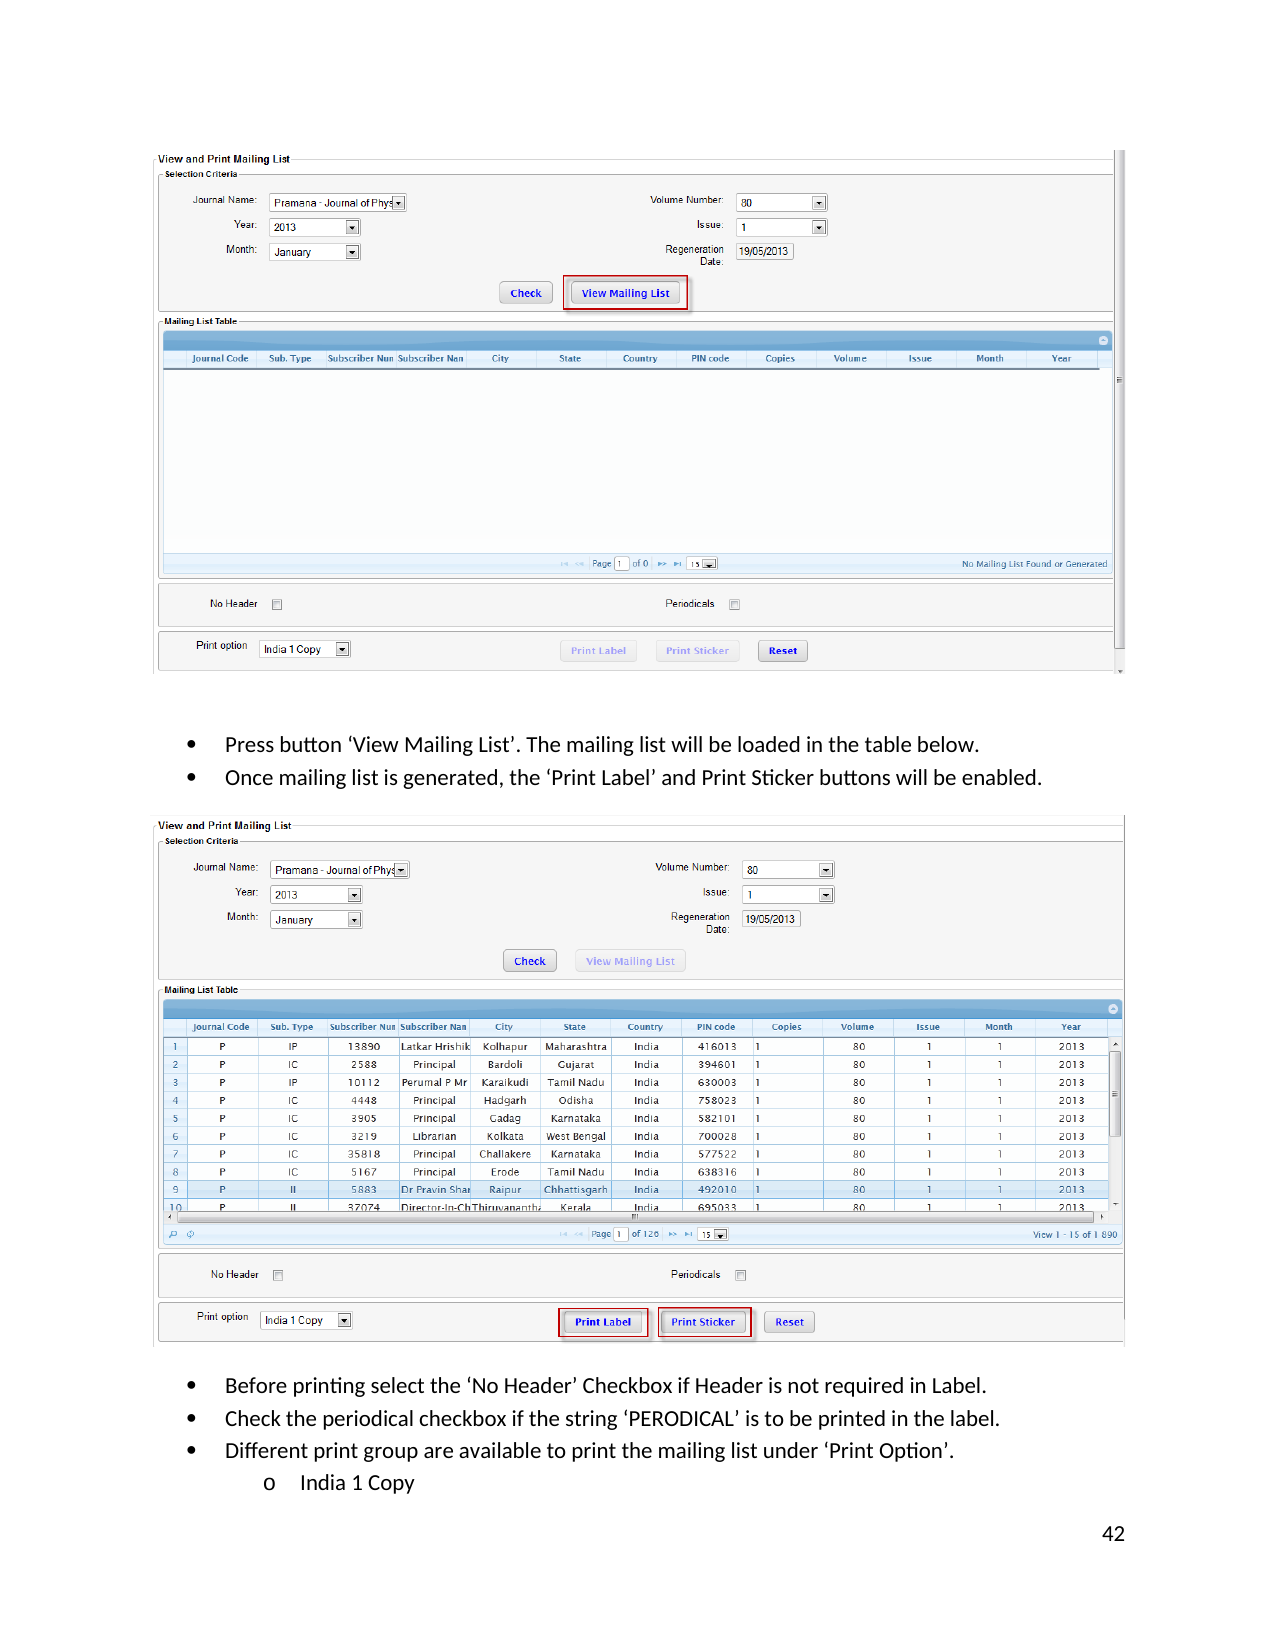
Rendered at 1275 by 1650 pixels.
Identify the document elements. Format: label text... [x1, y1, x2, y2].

list India 1 Copy [262, 1468, 1125, 1497]
list Before printing select the ‘No Header’ Checkbox if Header is not required in Label. [187, 1372, 1125, 1399]
picture [150, 150, 1125, 674]
picture [150, 815, 1125, 1347]
list Check the periodical checkbox if the string ‘PERODICAL’ is to be printed in the label. [187, 1404, 1125, 1432]
list Press button ‘View Mailing List’. The mailing list will be loaded in the table below. [187, 730, 1125, 758]
list Different print group are available to print the mailing list under ‘Print Option’. [187, 1436, 1125, 1464]
list Once mailing list is generated, the ‘Print Label’ and Print Sticker buttons will be enabled. [187, 763, 1125, 791]
